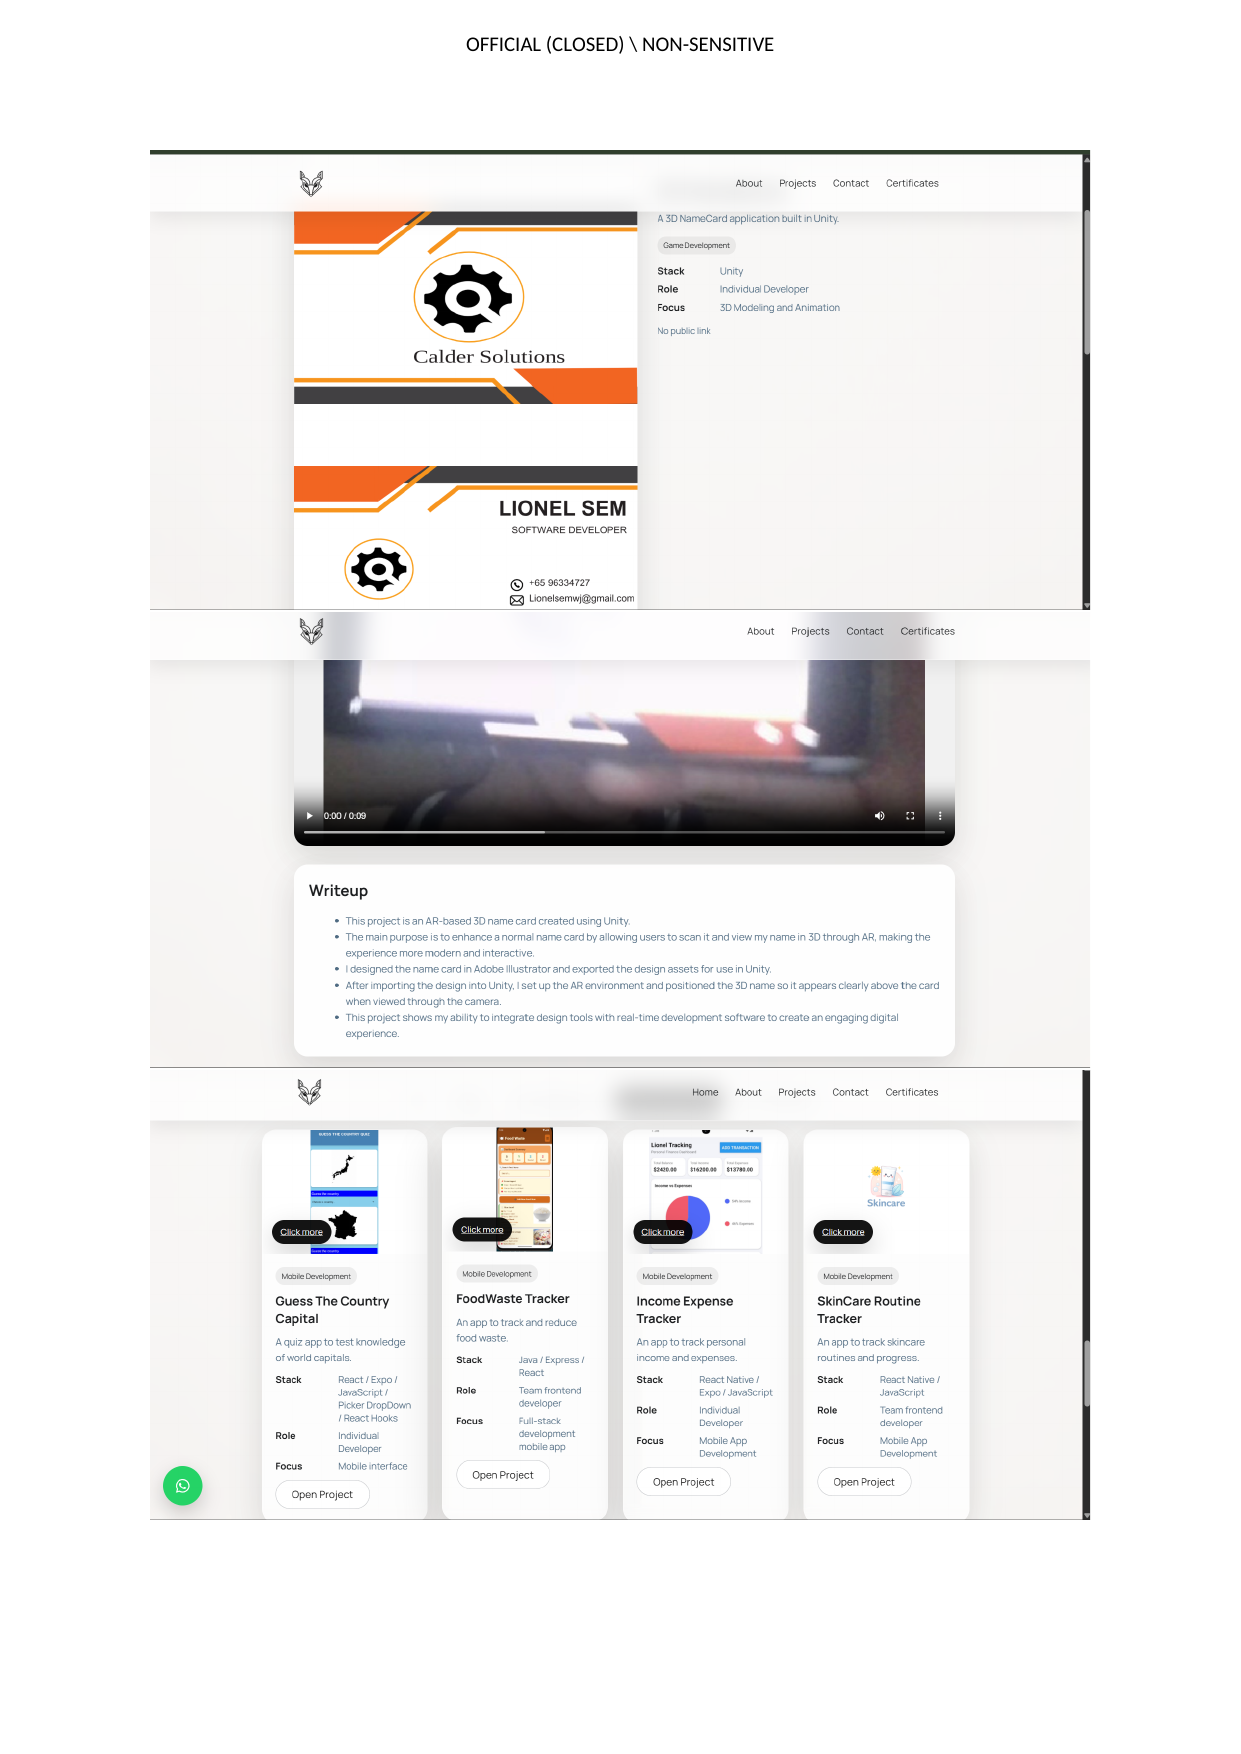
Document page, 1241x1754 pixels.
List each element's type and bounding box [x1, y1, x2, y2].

picture [150, 150, 1091, 610]
picture [150, 612, 1091, 1068]
picture [150, 1070, 1091, 1520]
